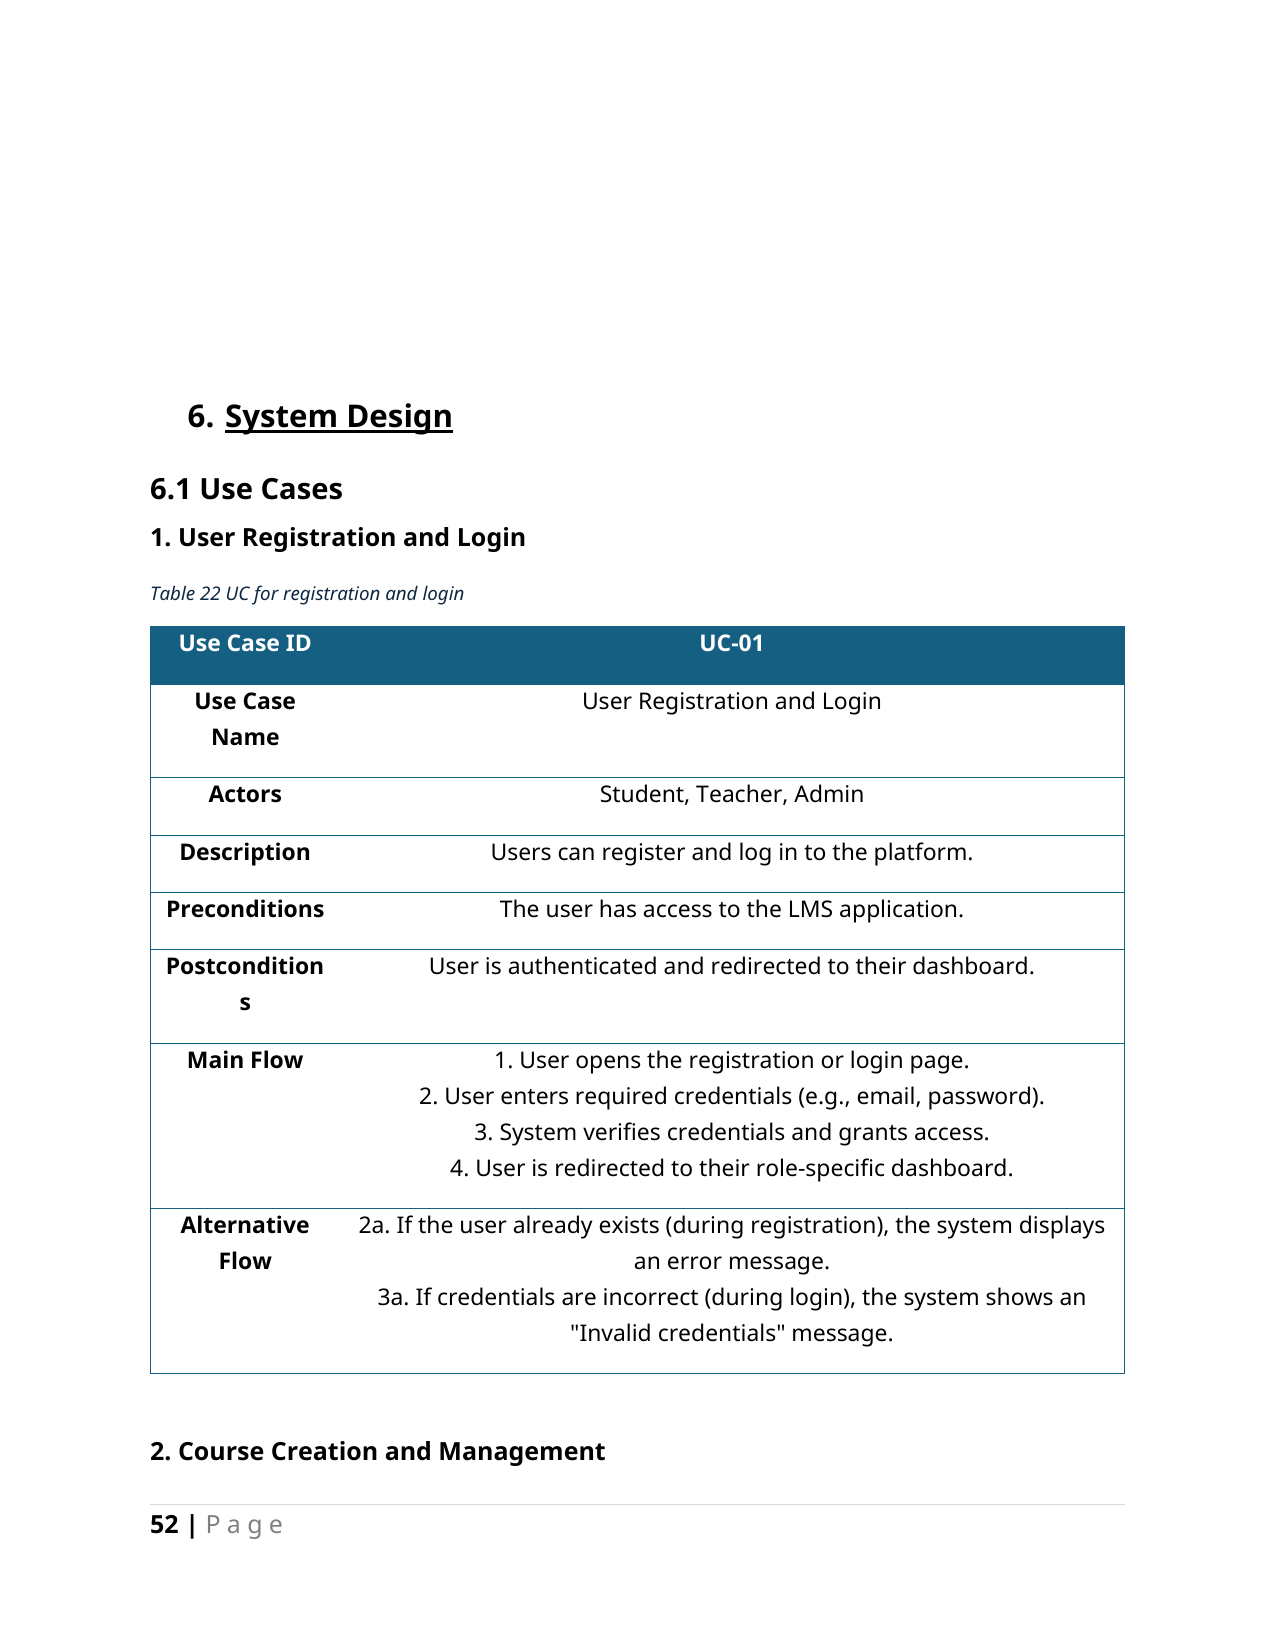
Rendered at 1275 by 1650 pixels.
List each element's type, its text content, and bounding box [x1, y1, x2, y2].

table_header Use Case ID [151, 628, 339, 684]
table_cell Postconditions [151, 950, 339, 1043]
table_header UC-01 [339, 628, 1124, 684]
table_cell Student, Teacher, Admin [339, 778, 1124, 834]
table_cell Use Case Name [151, 685, 339, 777]
text 1. User Registration and Login [150, 520, 1125, 554]
table_cell Main Flow [151, 1044, 339, 1208]
table_cell Actors [151, 778, 339, 834]
table_cell Preconditions [151, 893, 339, 949]
table_cell Users can register and log in to the platform. [339, 836, 1124, 892]
subtitle System Design [187, 394, 1125, 437]
table_cell User Registration and Login [339, 685, 1124, 777]
table_cell 1. User opens the registration or login page. 2. User enters required credentials (e.g., email, password). 3. System verifies credentials and grants access. 4. User is redirected to their role-specific dashboard. [339, 1044, 1124, 1208]
table_cell Alternative Flow [151, 1209, 339, 1373]
text 2. Course Creation and Management [150, 1434, 1125, 1468]
subtitle 6.1 Use Cases [150, 468, 1125, 508]
table_cell 2a. If the user already exists (during registration), the system displays an error message. 3a. If credentials are incorrect (during login), the system shows an "Invalid credentials" message. [339, 1209, 1124, 1373]
table_cell User is authenticated and redirected to their dashboard. [339, 950, 1124, 1043]
table_cell The user has access to the LMS application. [339, 893, 1124, 949]
table_cell Description [151, 836, 339, 892]
